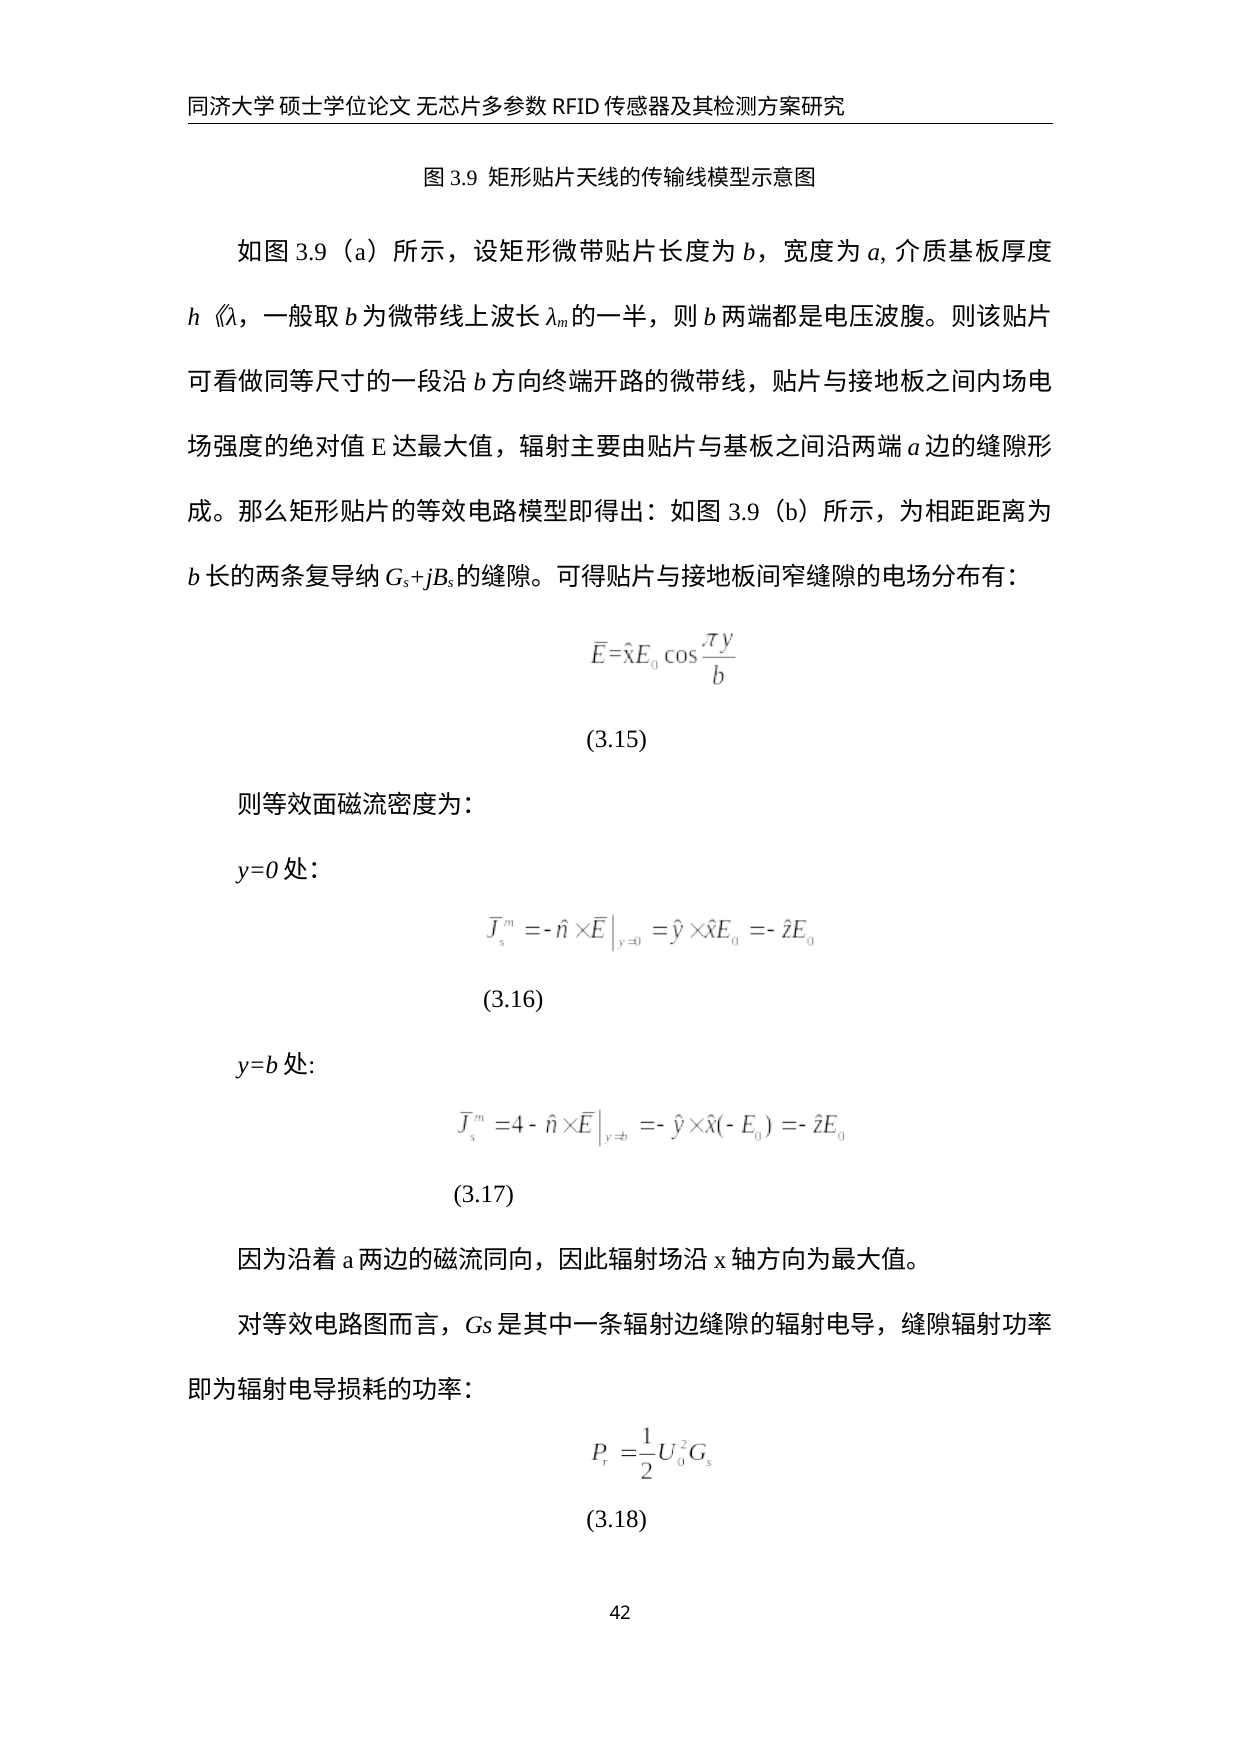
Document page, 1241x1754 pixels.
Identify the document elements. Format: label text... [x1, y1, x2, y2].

text (3.18) [187, 1420, 1053, 1550]
text (3.15) [187, 607, 1053, 770]
text 如图3.9（a）所示，设矩形微带贴片长度为b，宽度为a, 介质基板厚度h《λ，一般取b为微带线上波长λm的一半，则b两端都是电压波腹。则该贴片可看做同等尺寸的一段沿b方向终端开路的微带线，贴片与接地板之间内场电场强度的绝对值E达最大值，辐射主要由贴片与基板之间沿两端a边的缝隙形成。那么矩形贴片的等效电路模型即得出：如图3.9（b）所示，为相距距离为b长的两条复导纳Gs+jBs的缝隙。可得贴片与接地板间窄缝隙的电场分布有： [187, 217, 1053, 607]
text y=b处: [187, 1030, 1053, 1095]
text 则等效面磁流密度为： [187, 770, 1053, 835]
text (3.16) [187, 900, 1053, 1030]
text 对等效电路图而言，Gs是其中一条辐射边缝隙的辐射电导，缝隙辐射功率即为辐射电导损耗的功率： [187, 1290, 1053, 1420]
text 图3.9 矩形贴片天线的传输线模型示意图 [187, 160, 1053, 192]
text 因为沿着a两边的磁流同向，因此辐射场沿x轴方向为最大值。 [187, 1225, 1053, 1290]
text (3.17) [187, 1095, 1053, 1225]
text y=0处： [187, 835, 1053, 900]
